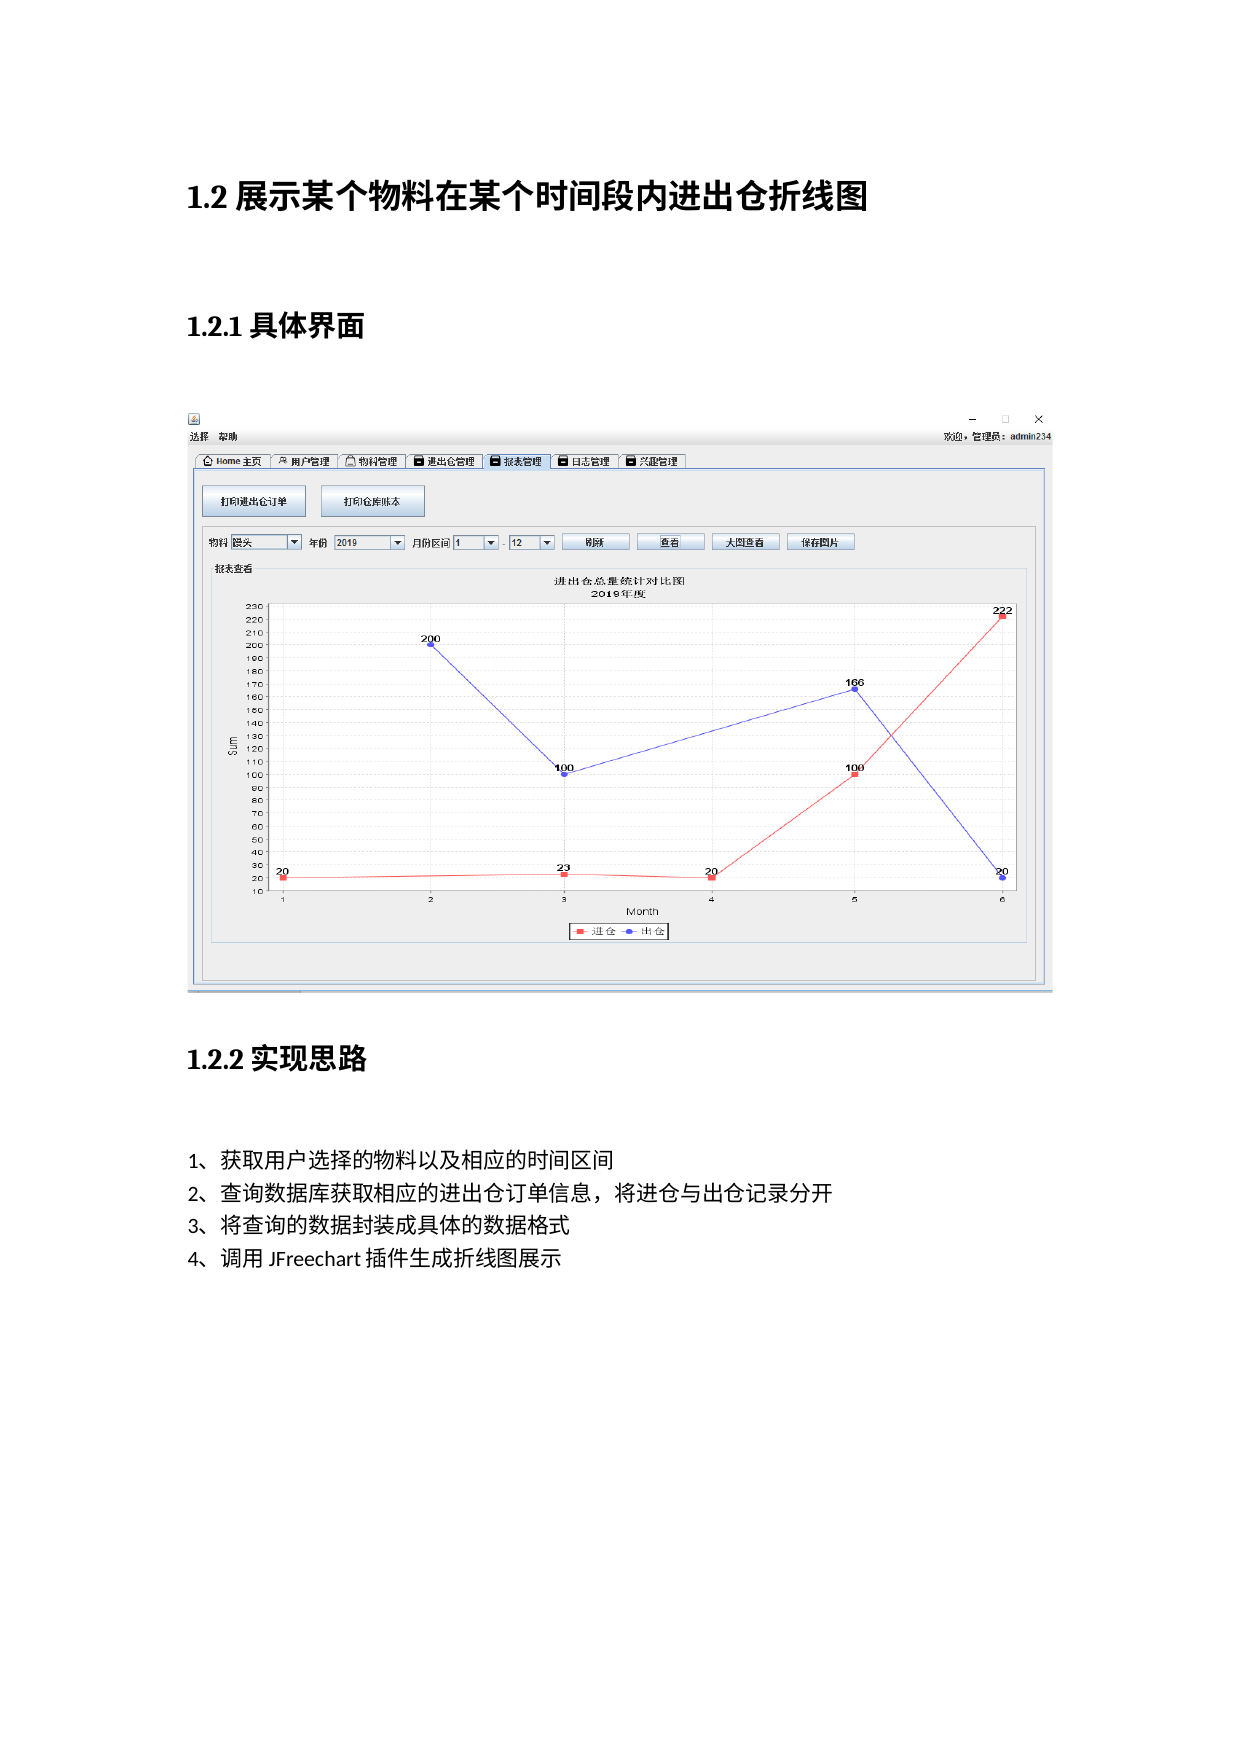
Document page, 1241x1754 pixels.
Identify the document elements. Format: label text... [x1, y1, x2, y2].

picture [187, 410, 1053, 993]
text 3、将查询的数据封装成具体的数据格式 [187, 1208, 1053, 1241]
text 2、查询数据库获取相应的进出仓订单信息，将进仓与出仓记录分开 [187, 1176, 1053, 1208]
subtitle 1.2.2 实现思路 [187, 1024, 1053, 1089]
subtitle 1.2 展示某个物料在某个时间段内进出仓折线图 [187, 162, 1053, 227]
text 1、获取用户选择的物料以及相应的时间区间 [187, 1143, 1053, 1176]
subtitle 1.2.1 具体界面 [187, 291, 1053, 356]
text 4、调用JFreechart插件生成折线图展示 [187, 1241, 1053, 1273]
